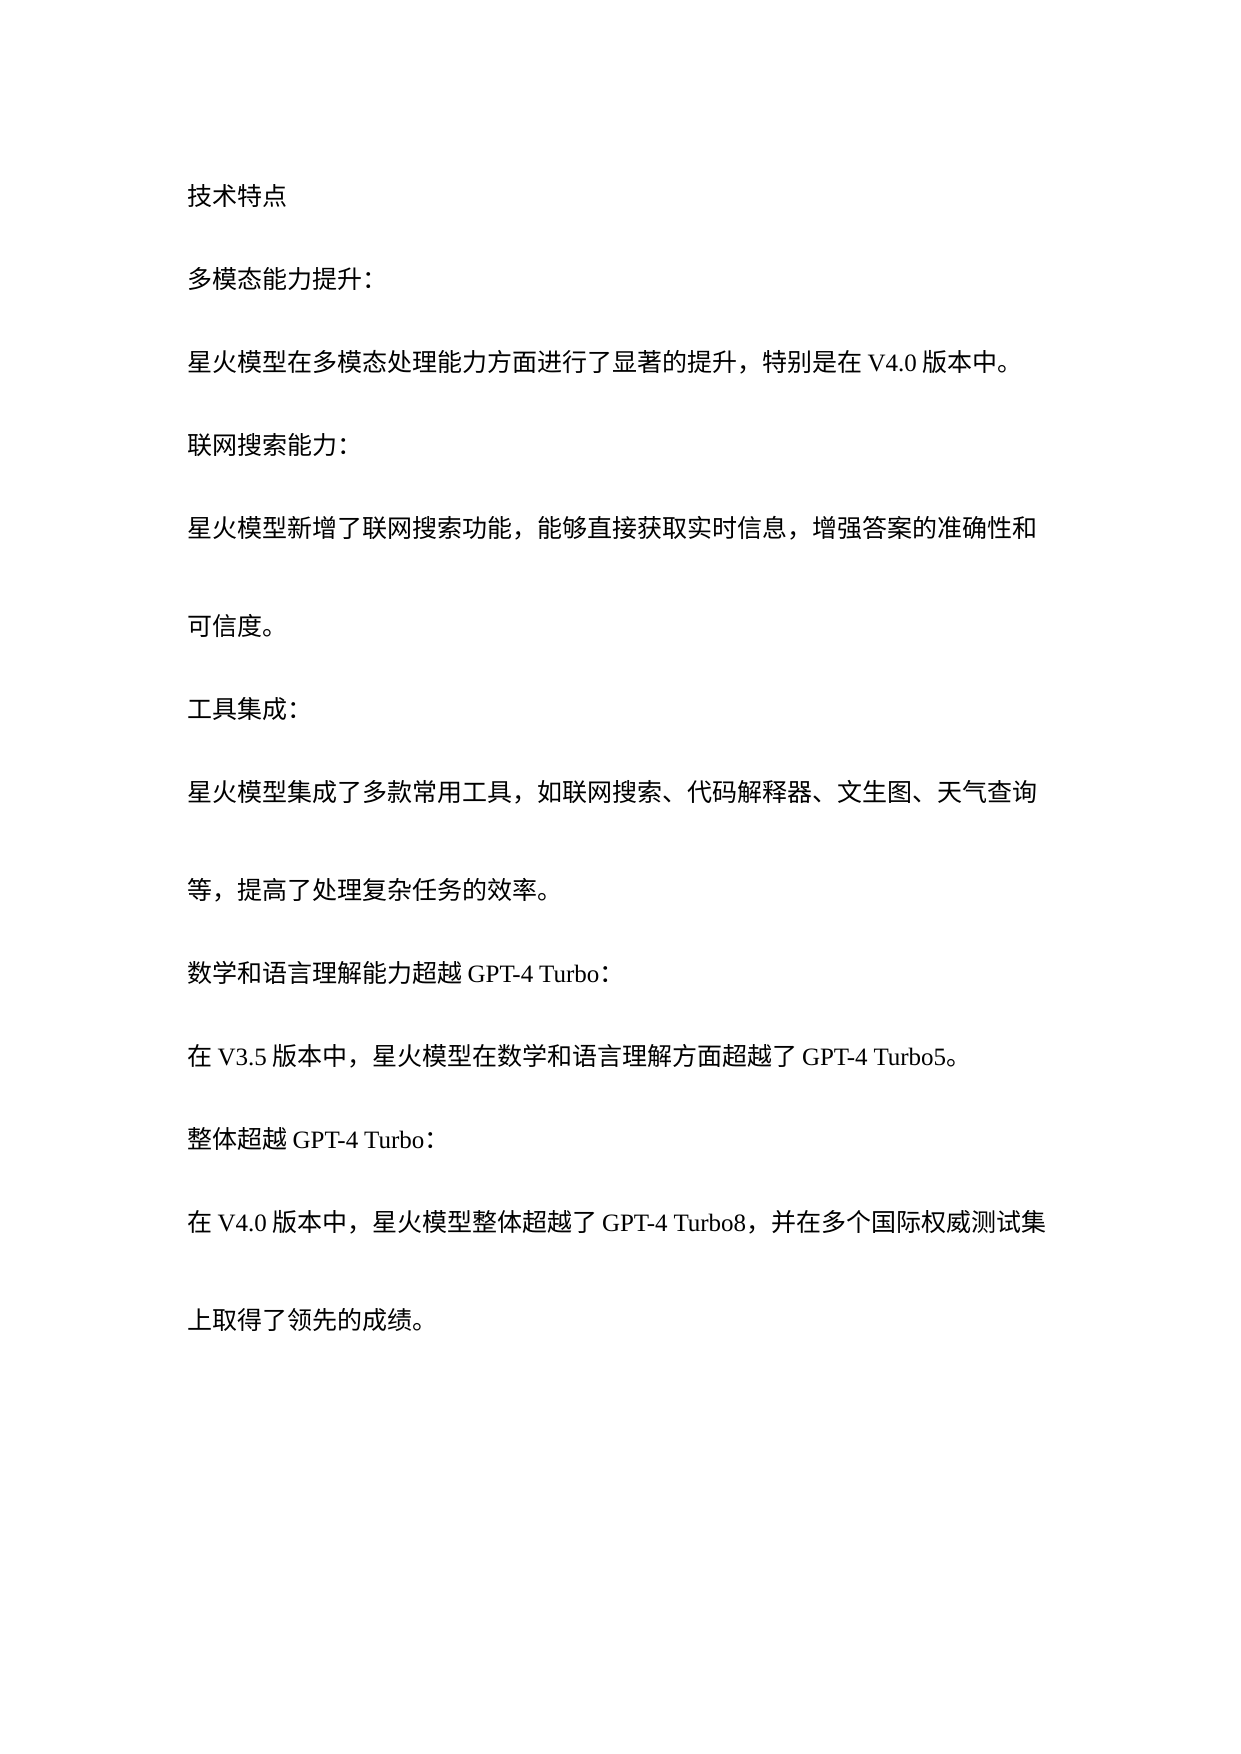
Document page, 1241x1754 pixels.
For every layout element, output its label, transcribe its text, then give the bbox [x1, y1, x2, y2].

text 在V3.5版本中，星火模型在数学和语言理解方面超越了GPT-4 Turbo5。 [187, 1022, 1053, 1087]
text 星火模型集成了多款常用工具，如联网搜索、代码解释器、文生图、天气查询等，提高了处理复杂任务的效率。 [187, 758, 1053, 921]
text 星火模型新增了联网搜索功能，能够直接获取实时信息，增强答案的准确性和可信度。 [187, 494, 1053, 657]
text 数学和语言理解能力超越GPT-4 Turbo： [187, 939, 1053, 1004]
text 在V4.0版本中，星火模型整体超越了GPT-4 Turbo8，并在多个国际权威测试集上取得了领先的成绩。 [187, 1188, 1053, 1351]
text 整体超越GPT-4 Turbo： [187, 1105, 1053, 1170]
text 星火模型在多模态处理能力方面进行了显著的提升，特别是在V4.0版本中。 [187, 328, 1053, 393]
text 工具集成： [187, 675, 1053, 740]
text 联网搜索能力： [187, 411, 1053, 476]
text 技术特点 [187, 162, 1053, 227]
text 多模态能力提升： [187, 245, 1053, 310]
